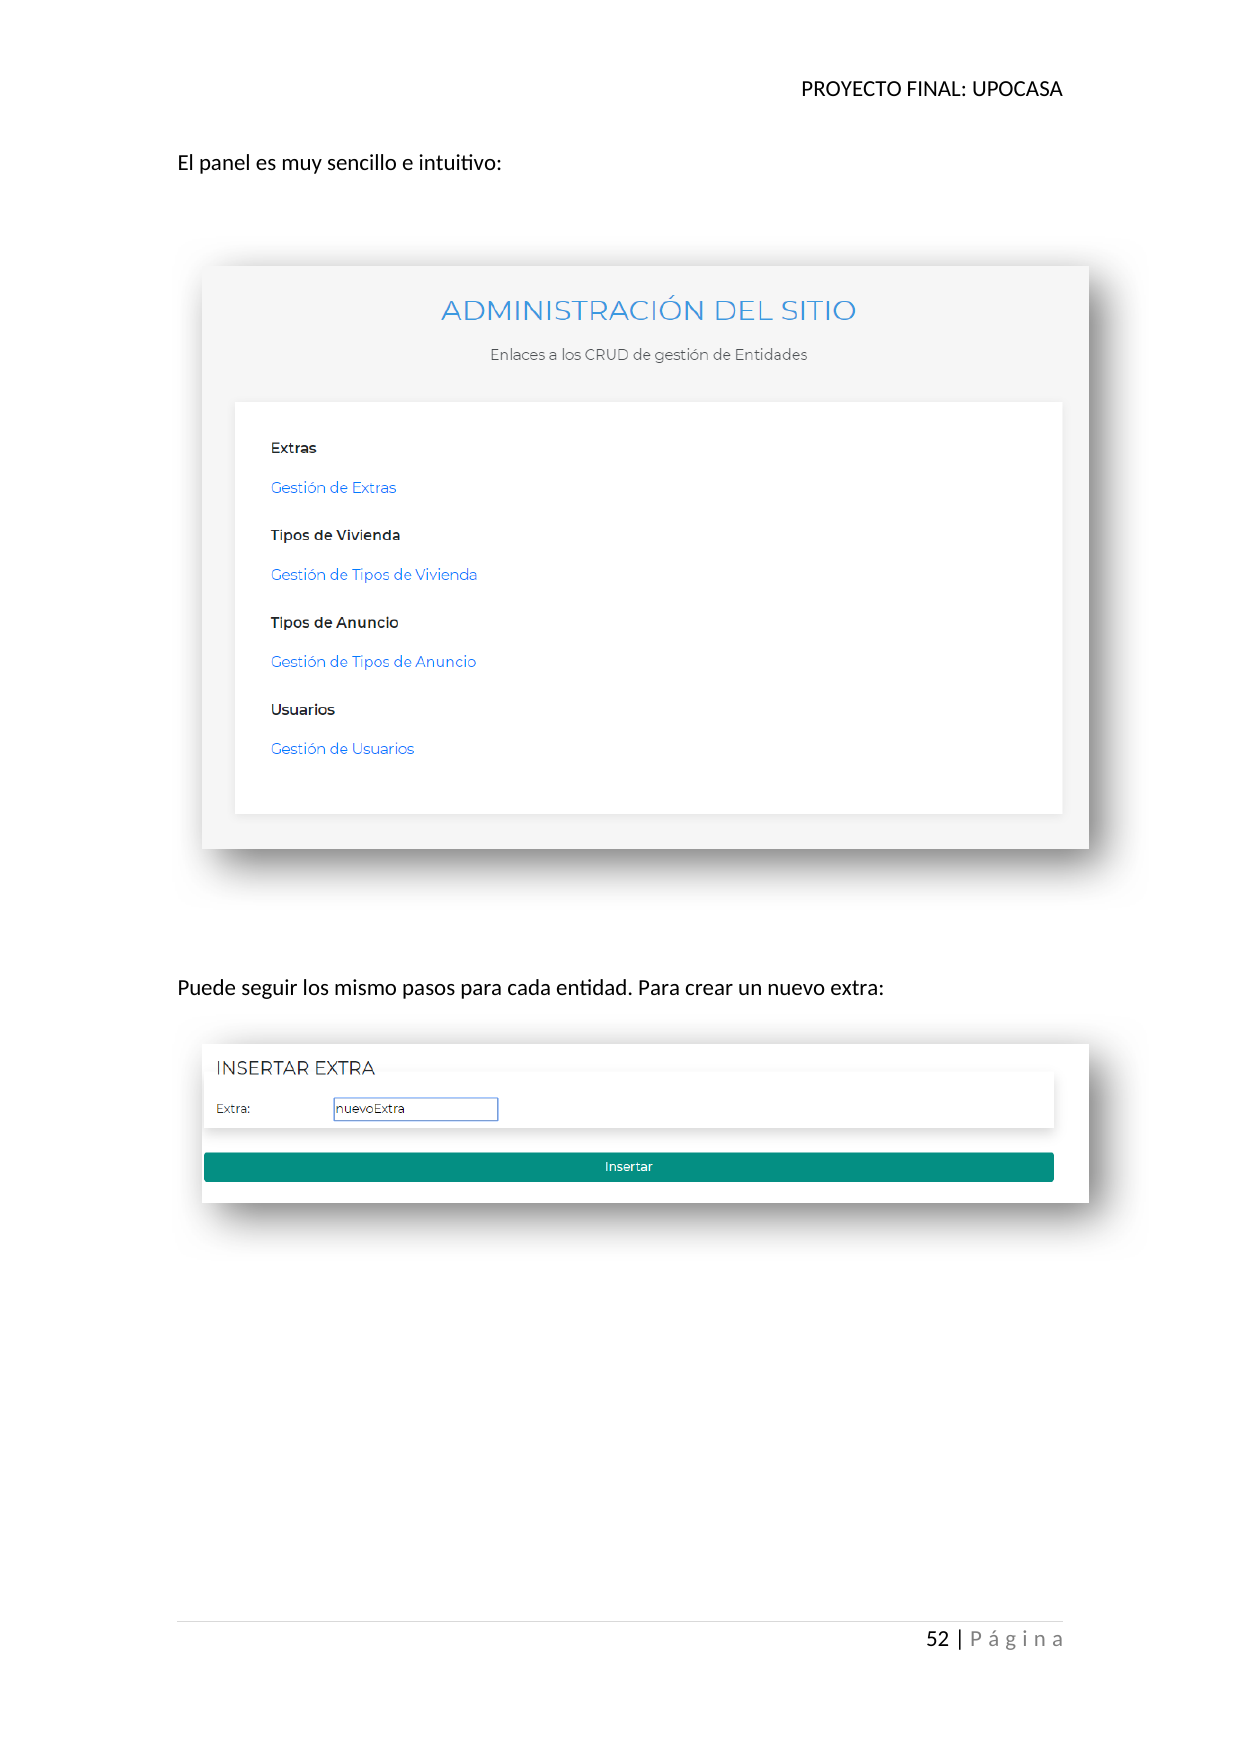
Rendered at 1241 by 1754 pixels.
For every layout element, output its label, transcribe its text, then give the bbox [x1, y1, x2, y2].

text El panel es muy sencillo e intuitivo: [177, 148, 1063, 176]
picture [202, 1044, 1089, 1203]
picture [202, 266, 1089, 849]
text Puede seguir los mismo pasos para cada entidad. Para crear un nuevo extra: [177, 973, 1063, 1001]
